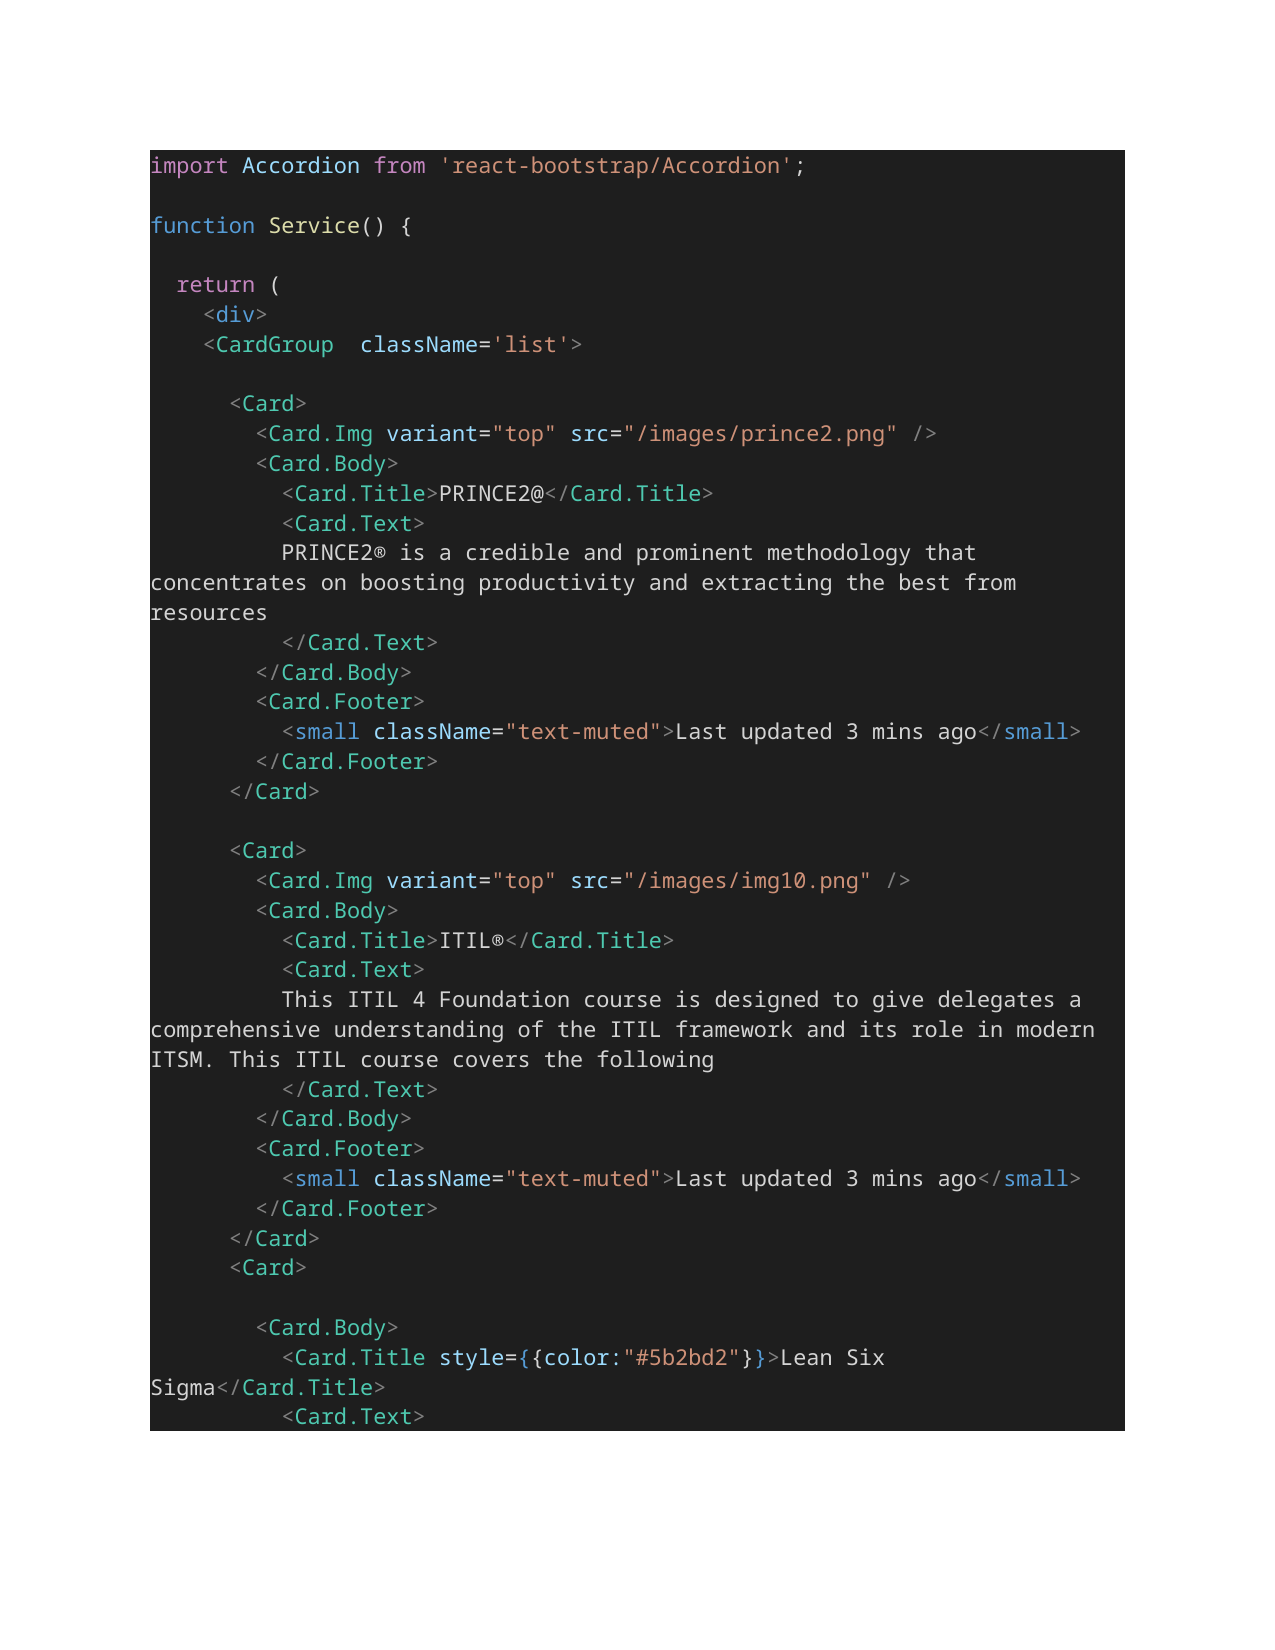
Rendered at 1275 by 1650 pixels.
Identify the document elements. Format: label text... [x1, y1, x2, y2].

text <Card.Body> [150, 895, 1125, 924]
text </Card.Text> [150, 627, 1125, 656]
text function Service() { [150, 209, 1125, 239]
text <Card> [150, 1252, 1125, 1282]
text <Card> [150, 388, 1125, 418]
text <small className="text-muted">Last updated 3 mins ago</small> [150, 1163, 1125, 1193]
text <Card.Text> [150, 507, 1125, 537]
text This ITIL 4 Foundation course is designed to give delegates a comprehensive understanding of the ITIL framework and its role in modern ITSM. This ITIL course covers the following [150, 984, 1125, 1073]
text <CardGroup className='list'> [150, 329, 1125, 358]
text </Card.Text> [150, 1073, 1125, 1103]
text <Card> [150, 835, 1125, 865]
text </Card.Footer> [150, 746, 1125, 776]
text <small className="text-muted">Last updated 3 mins ago</small> [150, 716, 1125, 746]
text <Card.Img variant="top" src="/images/prince2.png" /> [150, 418, 1125, 448]
text import Accordion from 'react-bootstrap/Accordion'; [150, 150, 1125, 180]
text return ( [150, 269, 1125, 299]
text <Card.Body> [150, 448, 1125, 478]
text </Card.Body> [150, 656, 1125, 686]
text <Card.Title style={{color:"#5b2bd2"}}>Lean Six Sigma</Card.Title> [150, 1342, 1125, 1401]
text <Card.Body> [150, 1312, 1125, 1342]
text <Card.Title>ITIL®</Card.Title> [150, 924, 1125, 954]
text <Card.Footer> [150, 686, 1125, 716]
text <Card.Footer> [150, 1133, 1125, 1163]
text <Card.Img variant="top" src="/images/img10.png" /> [150, 865, 1125, 895]
text <div> [150, 299, 1125, 329]
text <Card.Text> [150, 1401, 1125, 1431]
text <Card.Title>PRINCE2@</Card.Title> [150, 478, 1125, 507]
text <Card.Text> [150, 954, 1125, 984]
text PRINCE2® is a credible and prominent methodology that concentrates on boosting productivity and extracting the best from resources [150, 537, 1125, 627]
text </Card.Footer> [150, 1193, 1125, 1222]
text </Card> [150, 776, 1125, 805]
text </Card> [150, 1222, 1125, 1252]
text </Card.Body> [150, 1103, 1125, 1133]
